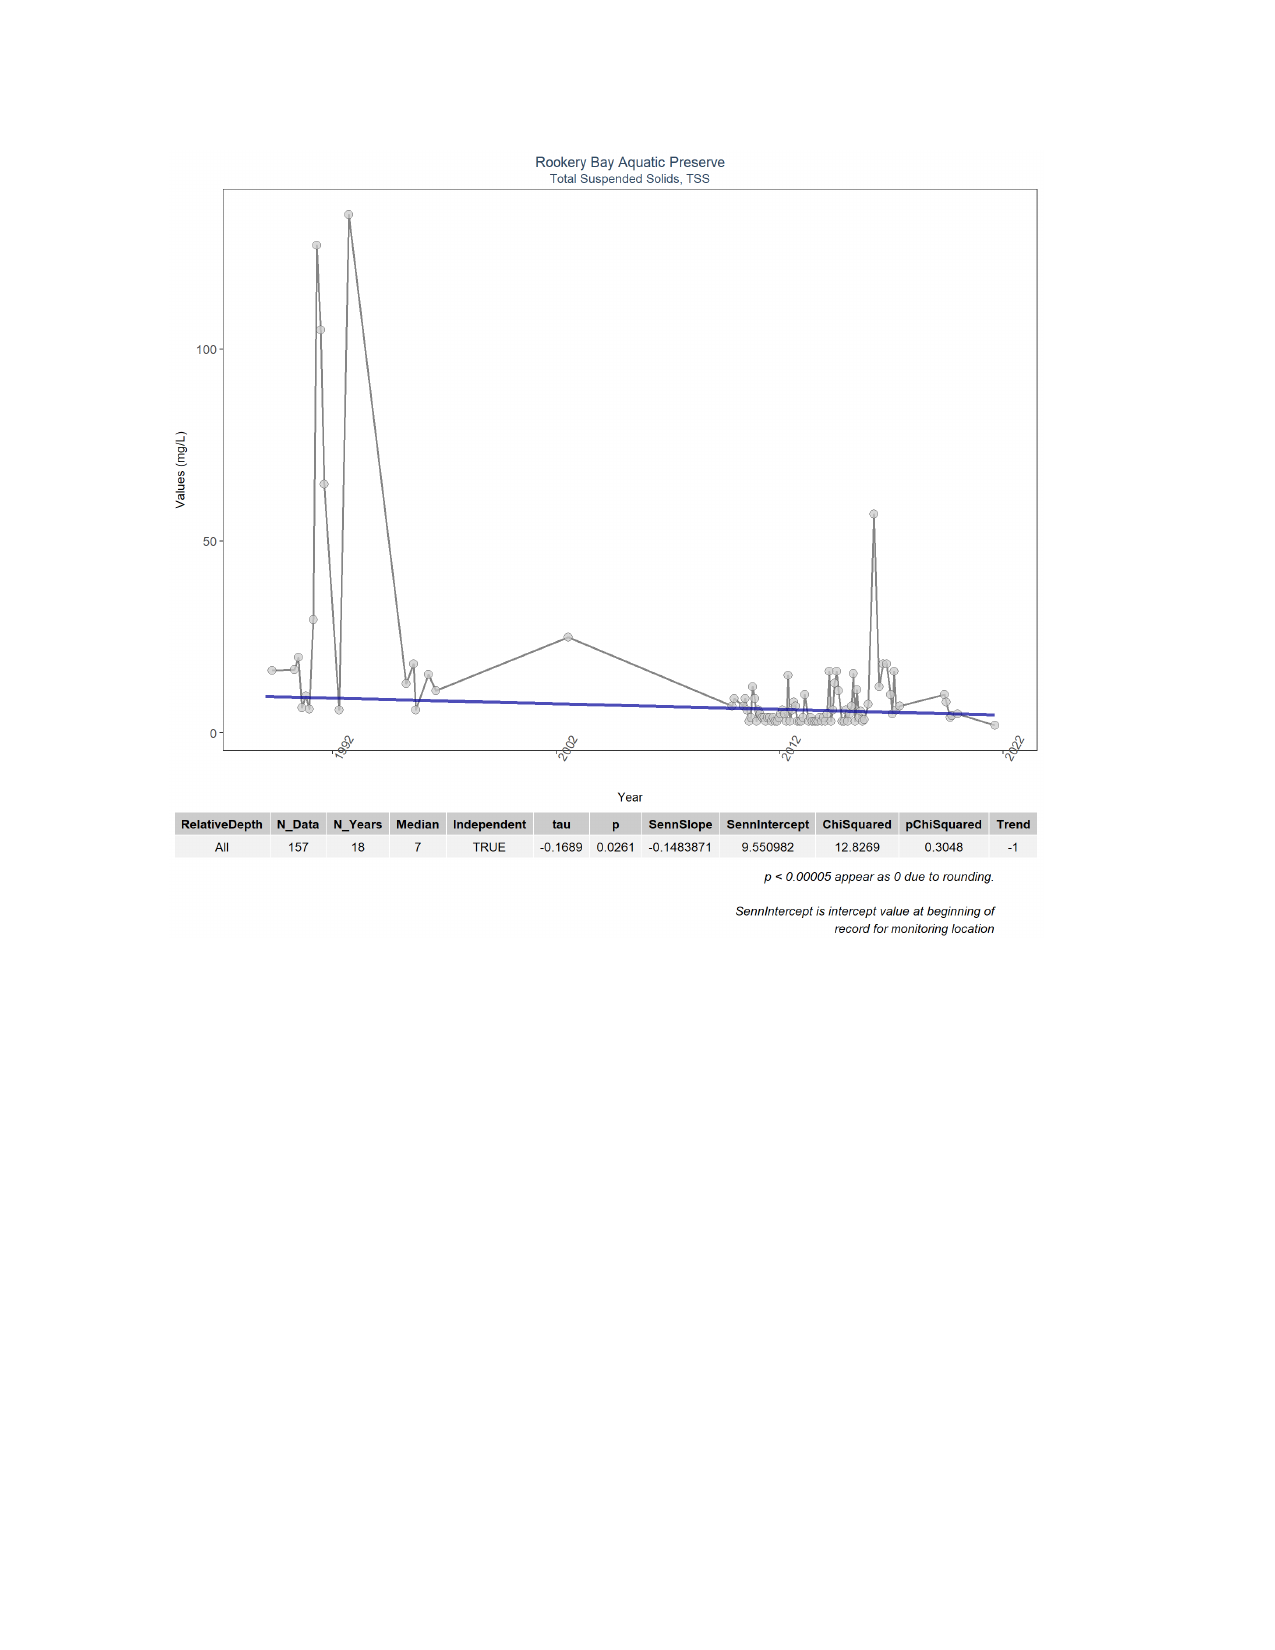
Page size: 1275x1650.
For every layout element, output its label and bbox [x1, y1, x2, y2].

picture [168, 150, 1044, 938]
